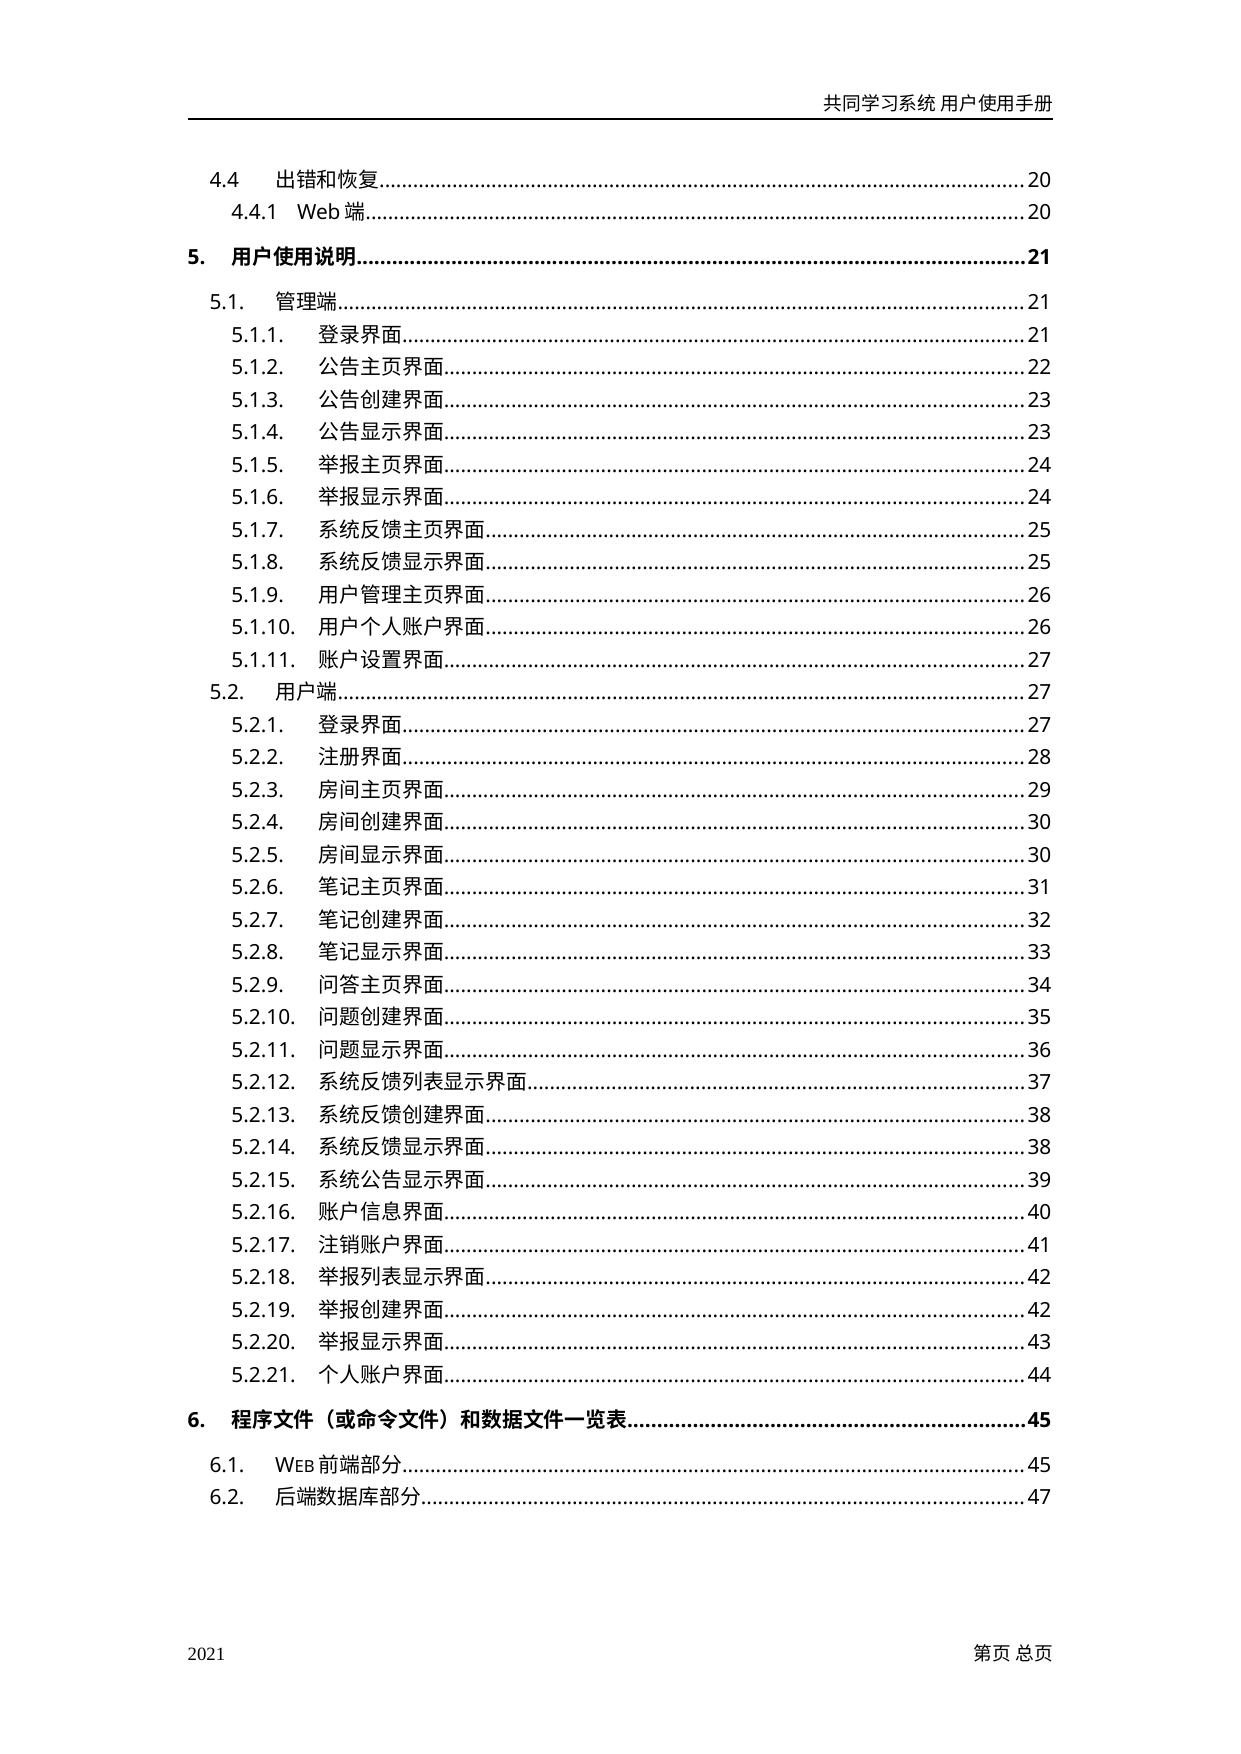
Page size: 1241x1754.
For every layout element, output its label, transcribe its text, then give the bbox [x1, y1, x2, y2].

text 5.2.5. 房间显示界面 30 [231, 837, 1053, 869]
text 5.2.12. 系统反馈列表显示界面 37 [231, 1064, 1053, 1097]
text 5.2.13. 系统反馈创建界面 38 [231, 1097, 1053, 1129]
text 5.2.9. 问答主页界面 34 [231, 967, 1053, 999]
text 5.2.21. 个人账户界面 44 [231, 1357, 1053, 1389]
text 4.4.1 Web端 20 [231, 194, 1053, 227]
text 5.1.7. 系统反馈主页界面 25 [231, 512, 1053, 544]
text 5.2.4. 房间创建界面 30 [231, 804, 1053, 837]
text 5.2.11. 问题显示界面 36 [231, 1032, 1053, 1064]
text 6.2. 后端数据库部分 47 [209, 1479, 1053, 1512]
text 5.1.2. 公告主页界面 22 [231, 349, 1053, 382]
text 5.1.11. 账户设置界面 27 [231, 642, 1053, 674]
text 5.2.10. 问题创建界面 35 [231, 999, 1053, 1032]
text 5.1.1. 登录界面 21 [231, 317, 1053, 349]
text 5.2.7. 笔记创建界面 32 [231, 902, 1053, 934]
text 5.1.4. 公告显示界面 23 [231, 414, 1053, 447]
text 5.2.17. 注销账户界面 41 [231, 1227, 1053, 1259]
text 5.2.3. 房间主页界面 29 [231, 772, 1053, 804]
text 6.1. Web前端部分 45 [209, 1447, 1053, 1479]
text 6. 程序文件（或命令文件）和数据文件一览表 45 [187, 1402, 1053, 1434]
text 5.1.3. 公告创建界面 23 [231, 382, 1053, 414]
text 5.2.16. 账户信息界面 40 [231, 1194, 1053, 1227]
text 4.4 出错和恢复 20 [209, 162, 1053, 194]
text 5.2.6. 笔记主页界面 31 [231, 869, 1053, 902]
text 5.2.19. 举报创建界面 42 [231, 1292, 1053, 1324]
text 5.2.14. 系统反馈显示界面 38 [231, 1129, 1053, 1162]
text 5.1.10. 用户个人账户界面 26 [231, 609, 1053, 642]
text 5.1.8. 系统反馈显示界面 25 [231, 544, 1053, 577]
text 5.2. 用户端 27 [209, 674, 1053, 707]
text 5.1. 管理端 21 [209, 284, 1053, 317]
text 5.2.1. 登录界面 27 [231, 707, 1053, 739]
text 5.1.9. 用户管理主页界面 26 [231, 577, 1053, 609]
text 5.1.6. 举报显示界面 24 [231, 479, 1053, 512]
text 5.1.5. 举报主页界面 24 [231, 447, 1053, 479]
text 5.2.8. 笔记显示界面 33 [231, 934, 1053, 967]
text 5.2.15. 系统公告显示界面 39 [231, 1162, 1053, 1194]
text 5. 用户使用说明 21 [187, 239, 1053, 272]
text 5.2.18. 举报列表显示界面 42 [231, 1259, 1053, 1292]
text 5.2.2. 注册界面 28 [231, 739, 1053, 772]
text 5.2.20. 举报显示界面 43 [231, 1324, 1053, 1357]
